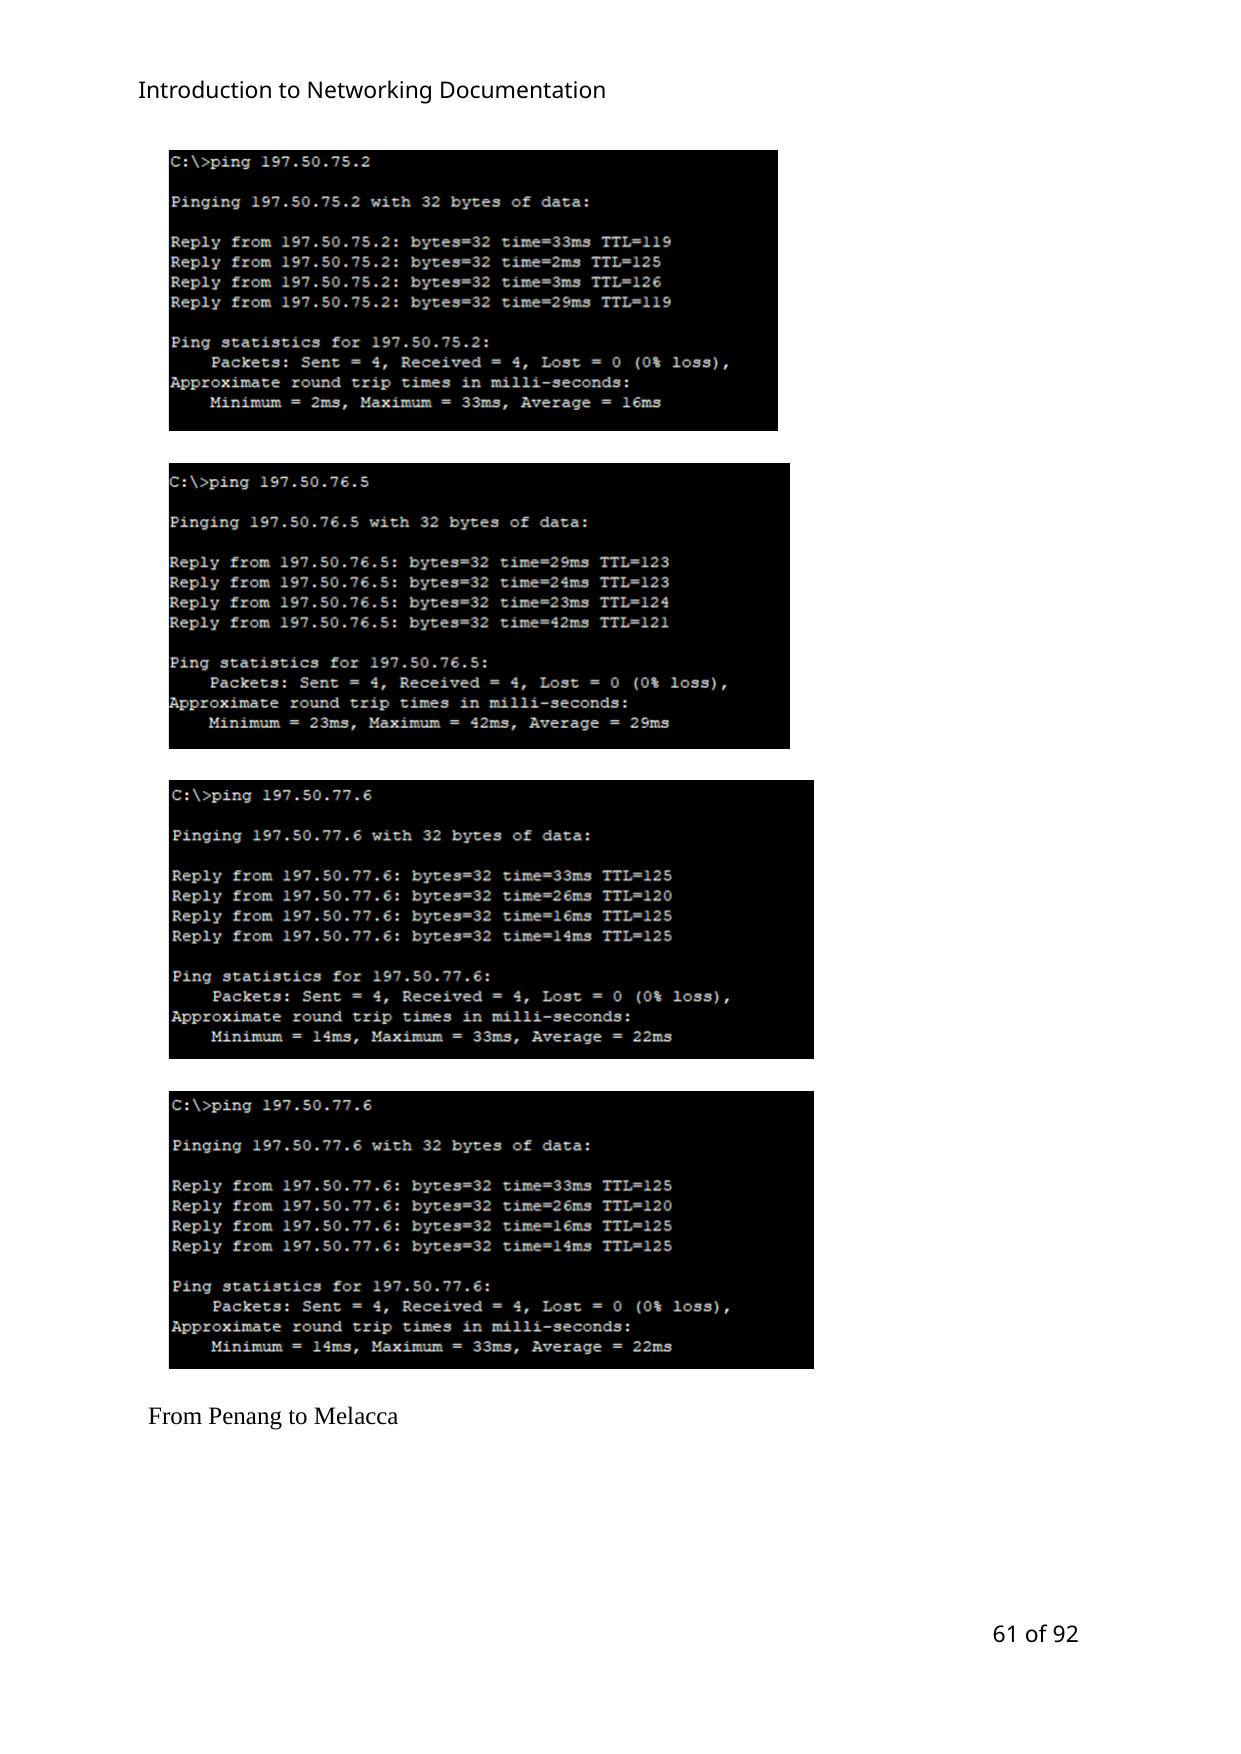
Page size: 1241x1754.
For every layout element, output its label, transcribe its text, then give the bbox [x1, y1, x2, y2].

text From Penang to Melacca [148, 1401, 1092, 1430]
